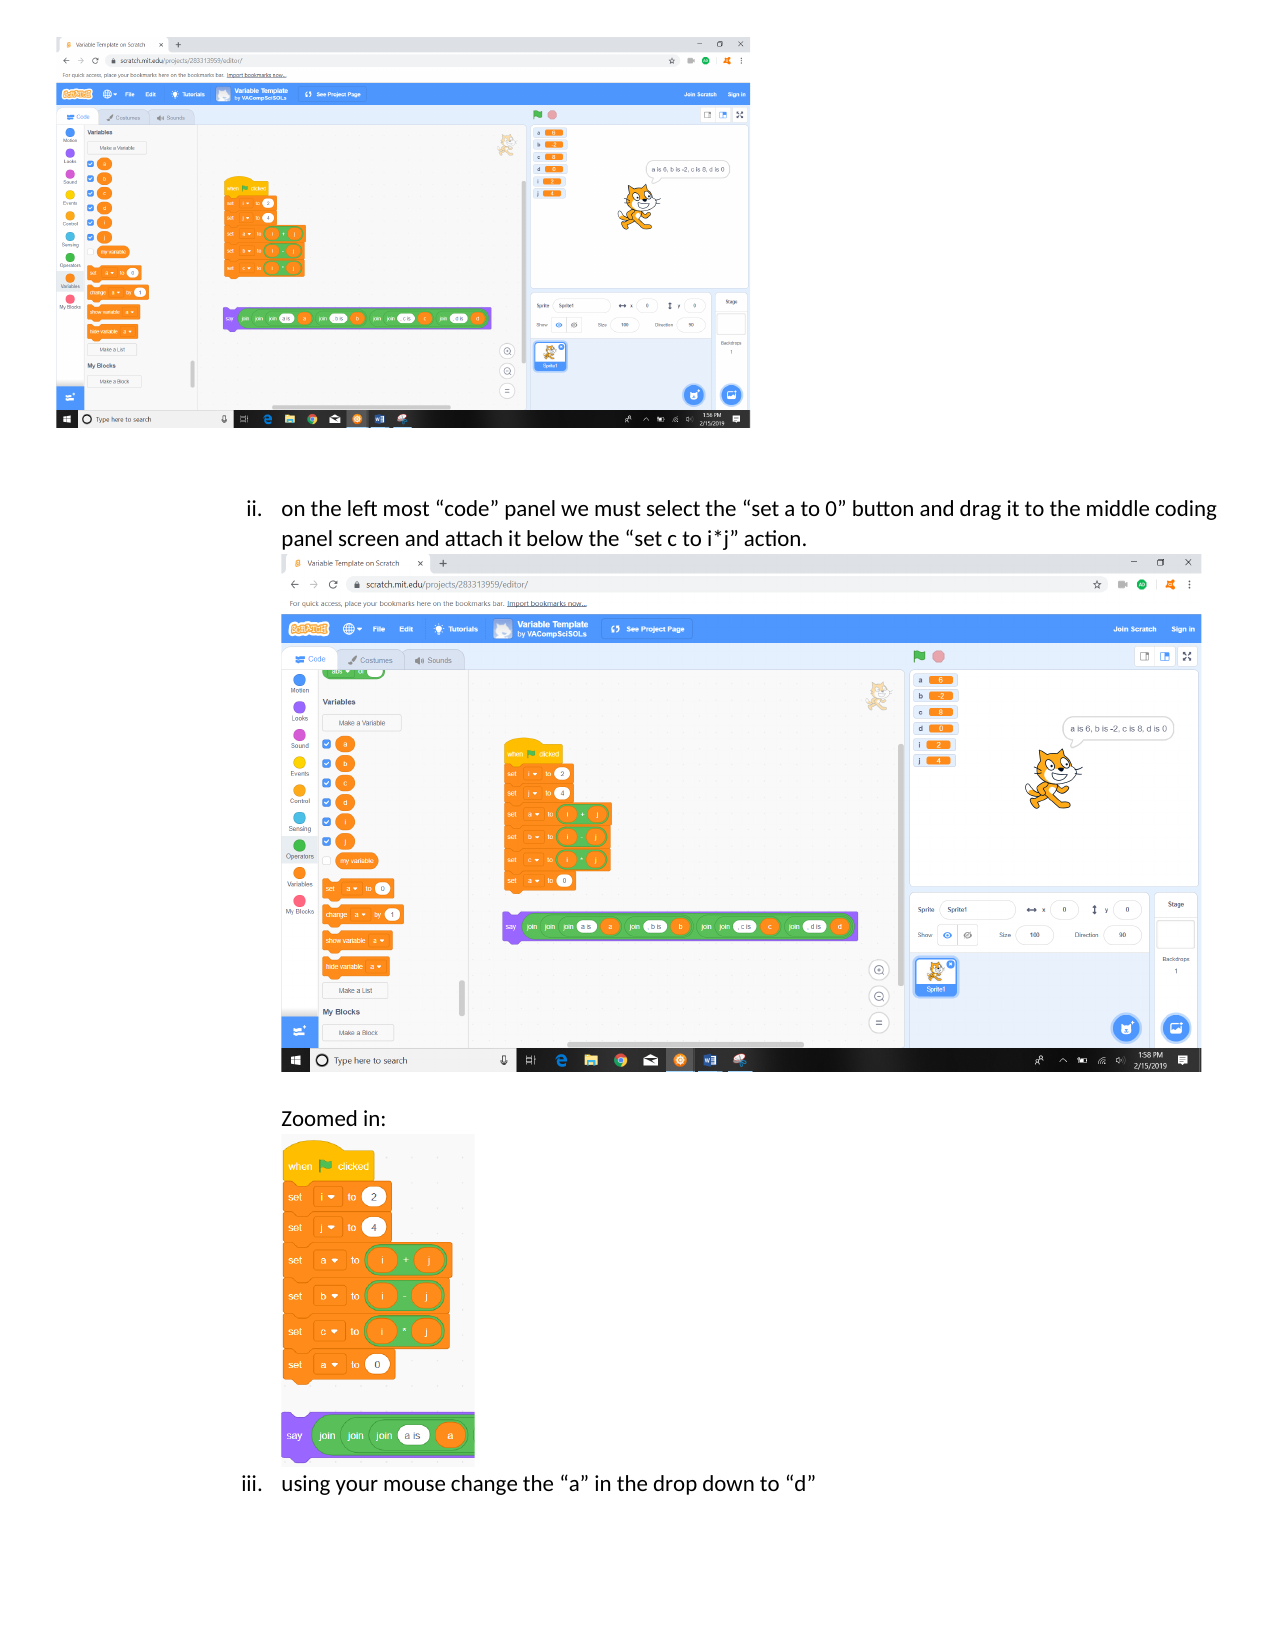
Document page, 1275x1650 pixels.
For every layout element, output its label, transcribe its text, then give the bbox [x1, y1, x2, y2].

list using your mouse change the “a” in the drop down to “d” [262, 1469, 1228, 1497]
picture [281, 554, 1202, 1072]
picture [281, 1134, 475, 1467]
list Zoomed in: [281, 1104, 1228, 1132]
list on the left most “code” panel we must select the “set a to 0” button and drag it to the middle coding panel screen and attach it below the “set c to i*j” action. [262, 494, 1228, 552]
picture [56, 37, 751, 428]
